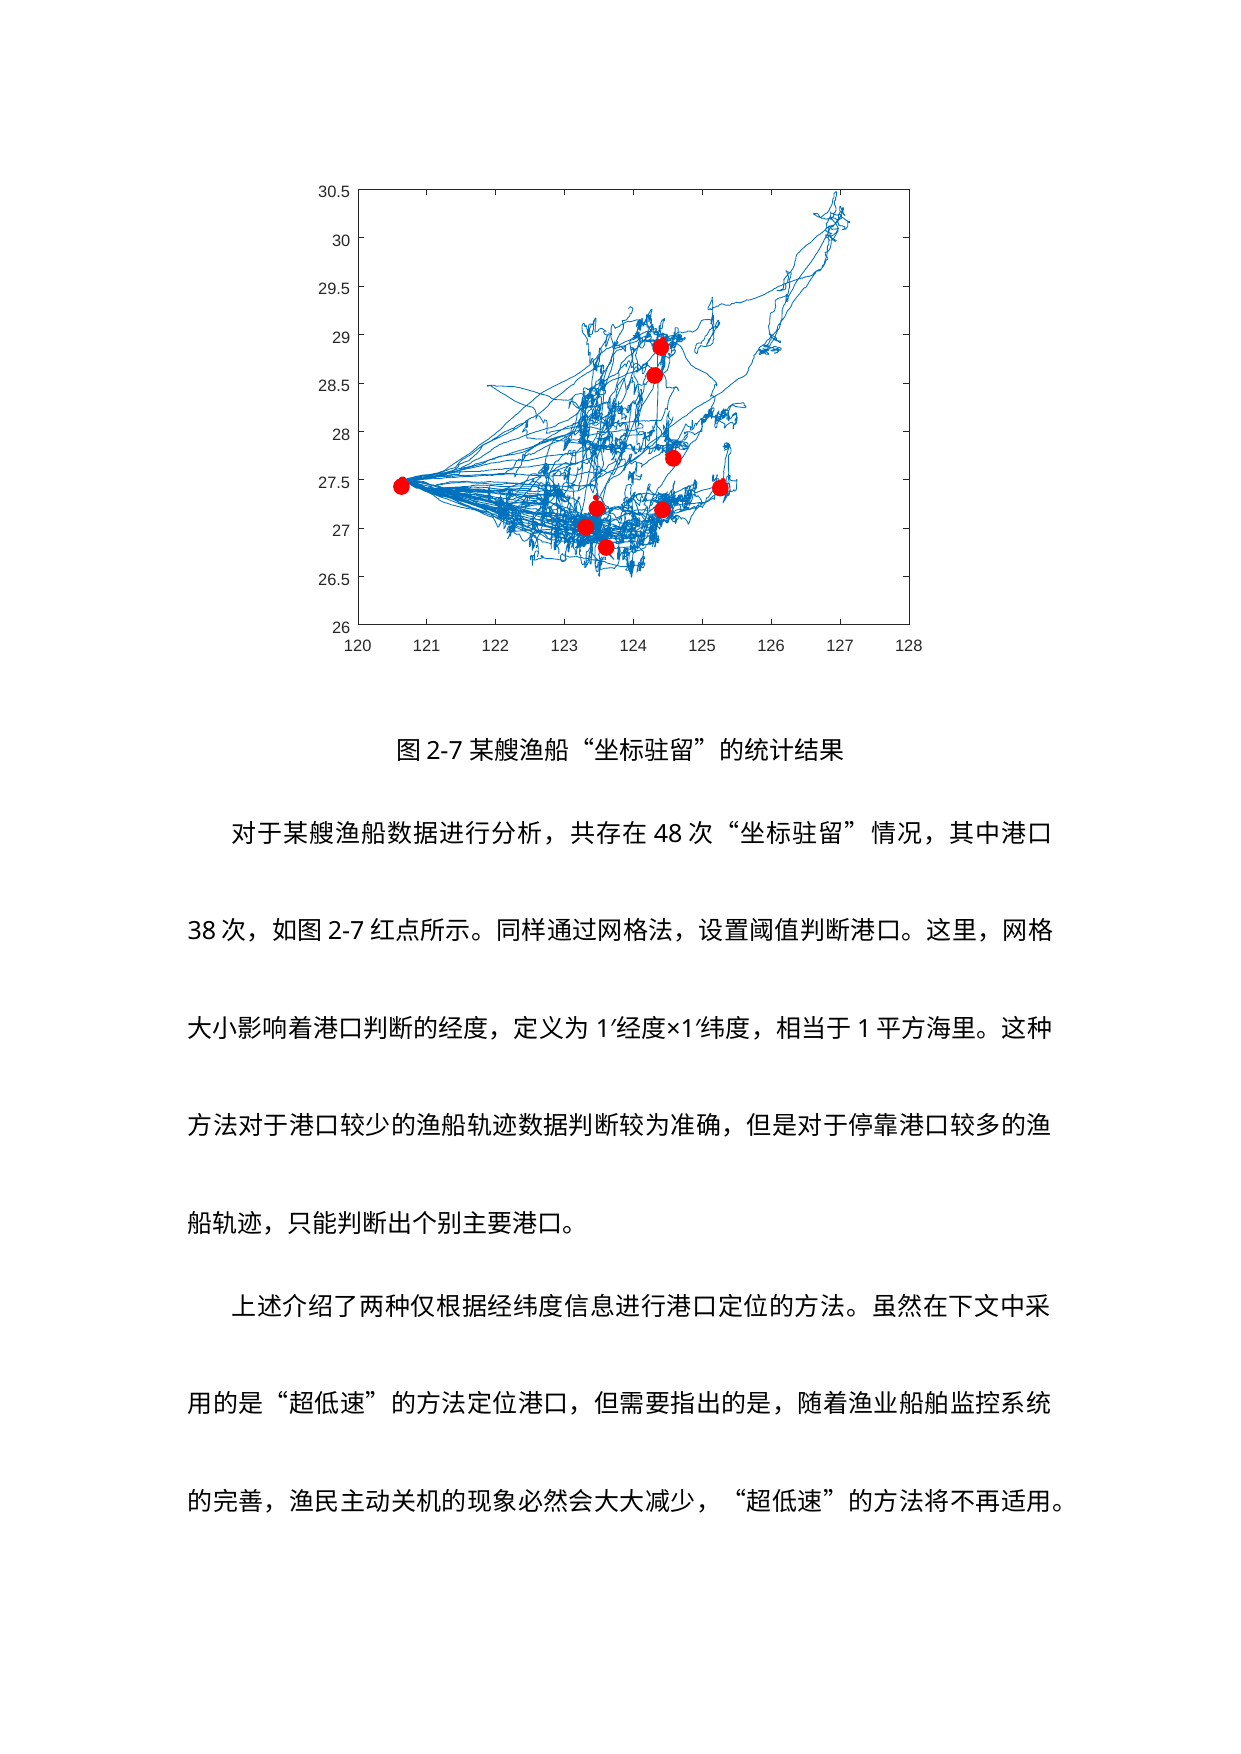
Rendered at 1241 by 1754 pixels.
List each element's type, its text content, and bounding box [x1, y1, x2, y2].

text 图2-7 某艘渔船“坐标驻留”的统计结果 [187, 716, 1053, 781]
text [187, 1272, 1053, 1532]
text 对于某艘渔船数据进行分析，共存在48次“坐标驻留”情况，其中港口38次，如图2-7红点所示。同样通过网格法，设置阈值判断港口。这里，网格大小影响着港口判断的经度，定义为1′经度×1′纬度，相当于1平方海里。这种方法对于港口较少的渔船轨迹数据判断较为准确，但是对于停靠港口较多的渔船轨迹，只能判断出个别主要港口。 [187, 799, 1053, 1254]
